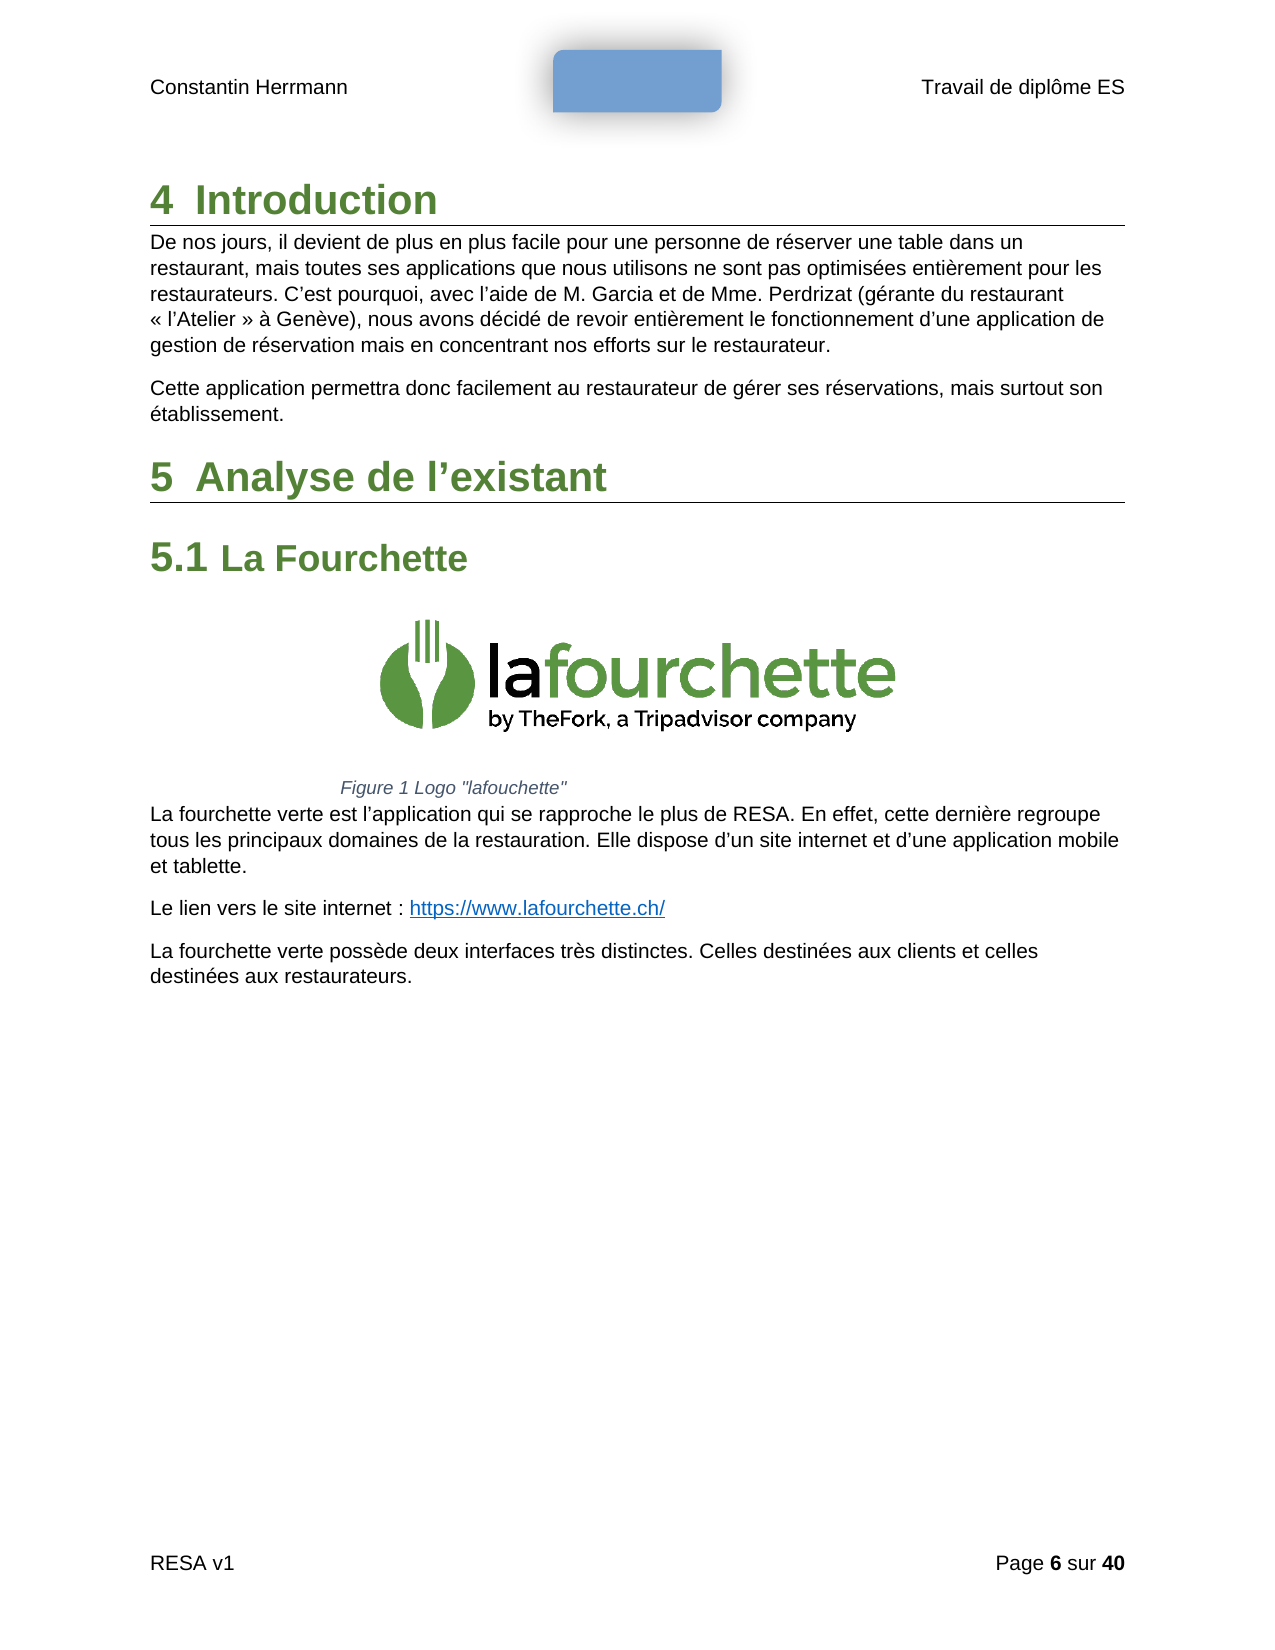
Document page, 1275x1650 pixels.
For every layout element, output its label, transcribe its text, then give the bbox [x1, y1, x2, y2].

text La fourchette verte possède deux interfaces très distinctes. Celles destinées aux clients et celles destinées aux restaurateurs. [150, 938, 1125, 988]
text Le lien vers le site internet : https://www.lafourchette.ch/ [150, 896, 1125, 920]
subtitle La Fourchette [150, 532, 1125, 580]
subtitle Analyse de l’existant [150, 452, 1125, 502]
text De nos jours, il devient de plus en plus facile pour une personne de réserver une table dans un restaurant, mais toutes ses applications que nous utilisons ne sont pas optimisées entièrement pour les restaurateurs. C’est pourquoi, avec l’aide de M. Garcia et de Mme. Perdrizat (gérante du restaurant « l’Atelier » à Genève), nous avons décidé de revoir entièrement le fonctionnement d’une application de gestion de réservation mais en concentrant nos efforts sur le restaurateur. [150, 230, 1125, 357]
subtitle Introduction [150, 175, 1125, 225]
picture [340, 581, 935, 768]
text Cette application permettra donc facilement au restaurateur de gérer ses réservations, mais surtout son établissement. [150, 376, 1125, 425]
